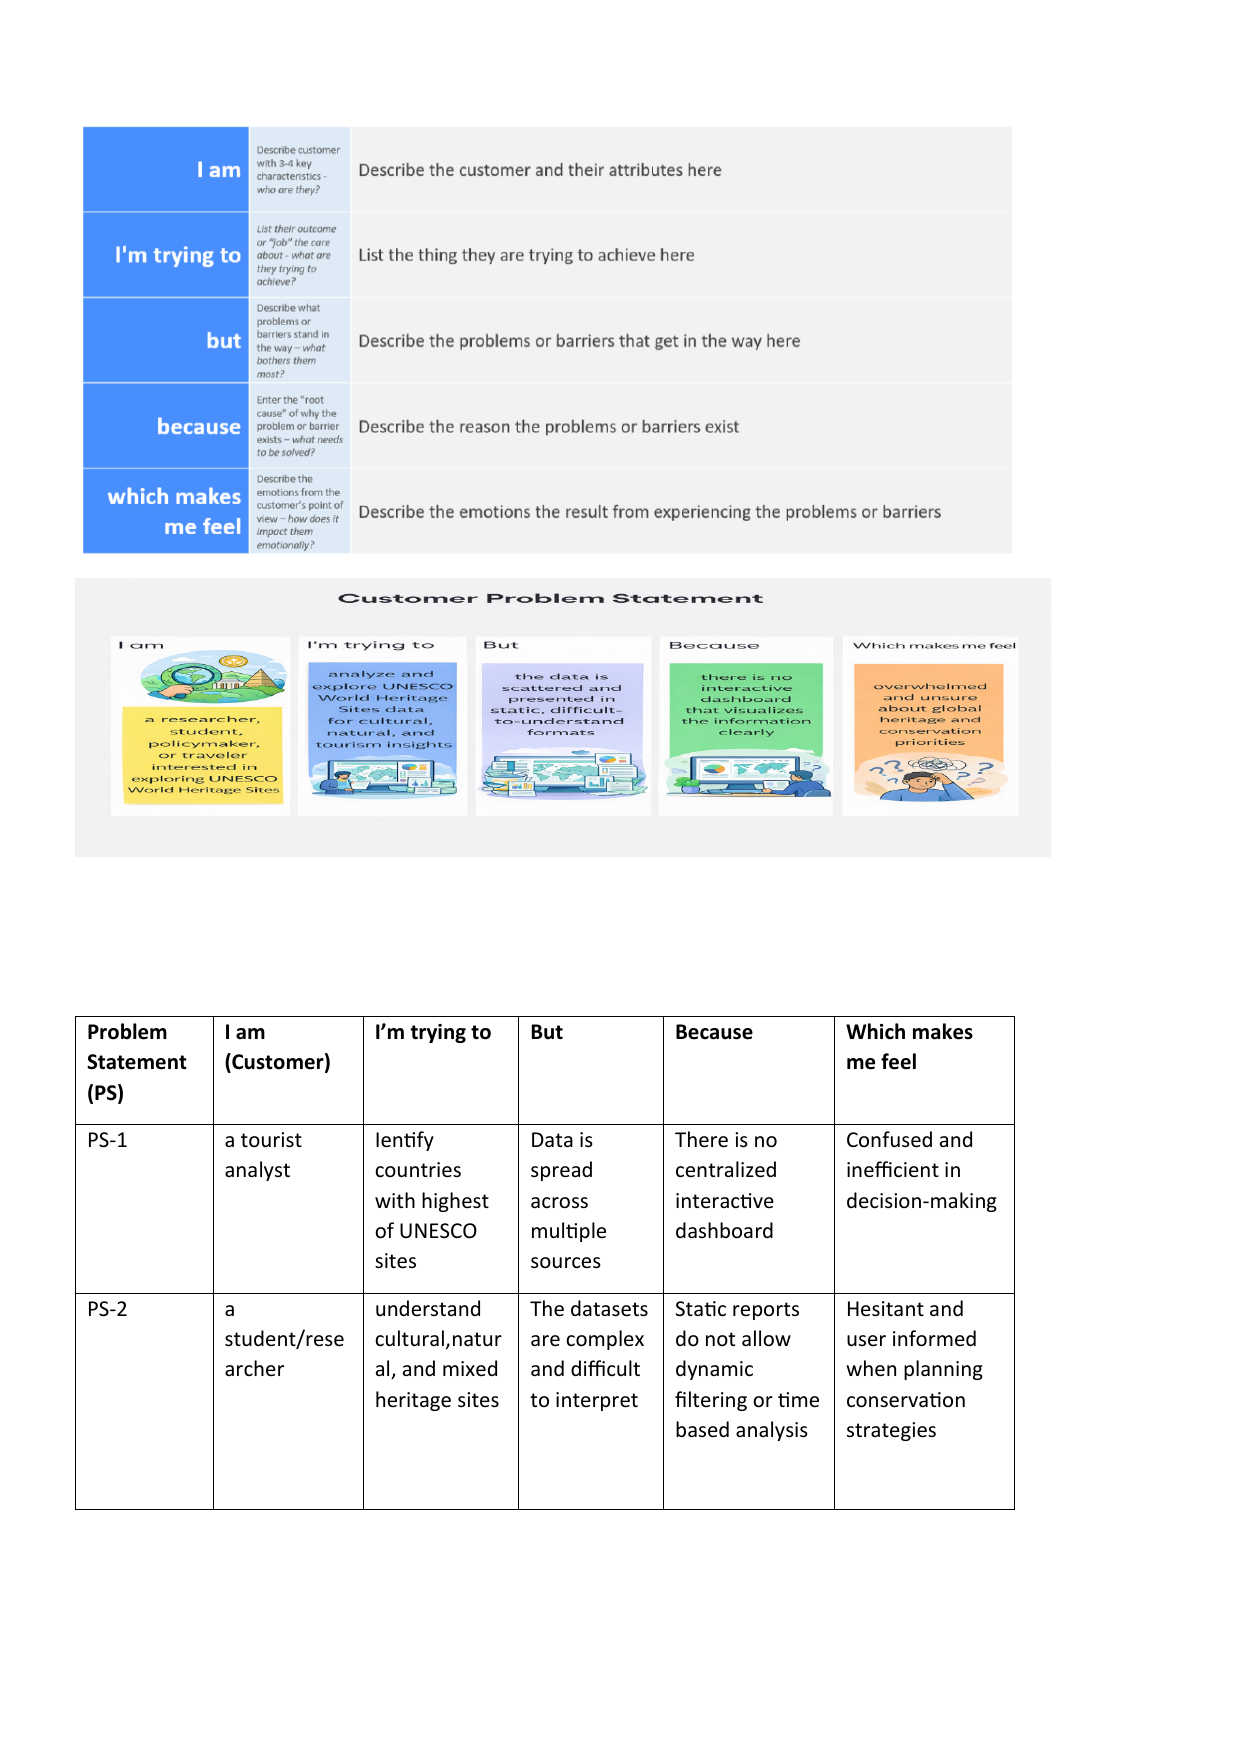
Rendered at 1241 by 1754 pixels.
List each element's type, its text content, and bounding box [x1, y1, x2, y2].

table_cell a student/researcher [214, 1294, 363, 1508]
table_cell Hesitant and user informed when planning conservation strategies [835, 1294, 1014, 1508]
table_header I am (Customer) [214, 1017, 363, 1124]
table_cell Ientify countries with highest of UNESCO sites [364, 1125, 518, 1293]
table_cell understand cultural,natural, and mixed heritage sites [364, 1294, 518, 1508]
picture [75, 578, 1052, 857]
table_cell PS-1 [76, 1125, 213, 1293]
table_header Problem Statement (PS) [76, 1017, 213, 1124]
table_cell PS-2 [76, 1294, 213, 1508]
table_header I’m trying to [364, 1017, 518, 1124]
table_cell Static reports do not allow dynamic filtering or time based analysis [664, 1294, 834, 1508]
table_cell a tourist analyst [214, 1125, 363, 1293]
table_cell Confused and inefficient in decision-making [835, 1125, 1014, 1293]
table_header Which makes me feel [835, 1017, 1014, 1124]
table_cell The datasets are complex and difficult to interpret [519, 1294, 663, 1508]
table_header Because [664, 1017, 834, 1124]
table_cell There is no centralized interactive dashboard [664, 1125, 834, 1293]
picture [75, 120, 1015, 560]
table_header But [519, 1017, 663, 1124]
table_cell Data is spread across multiple sources [519, 1125, 663, 1293]
